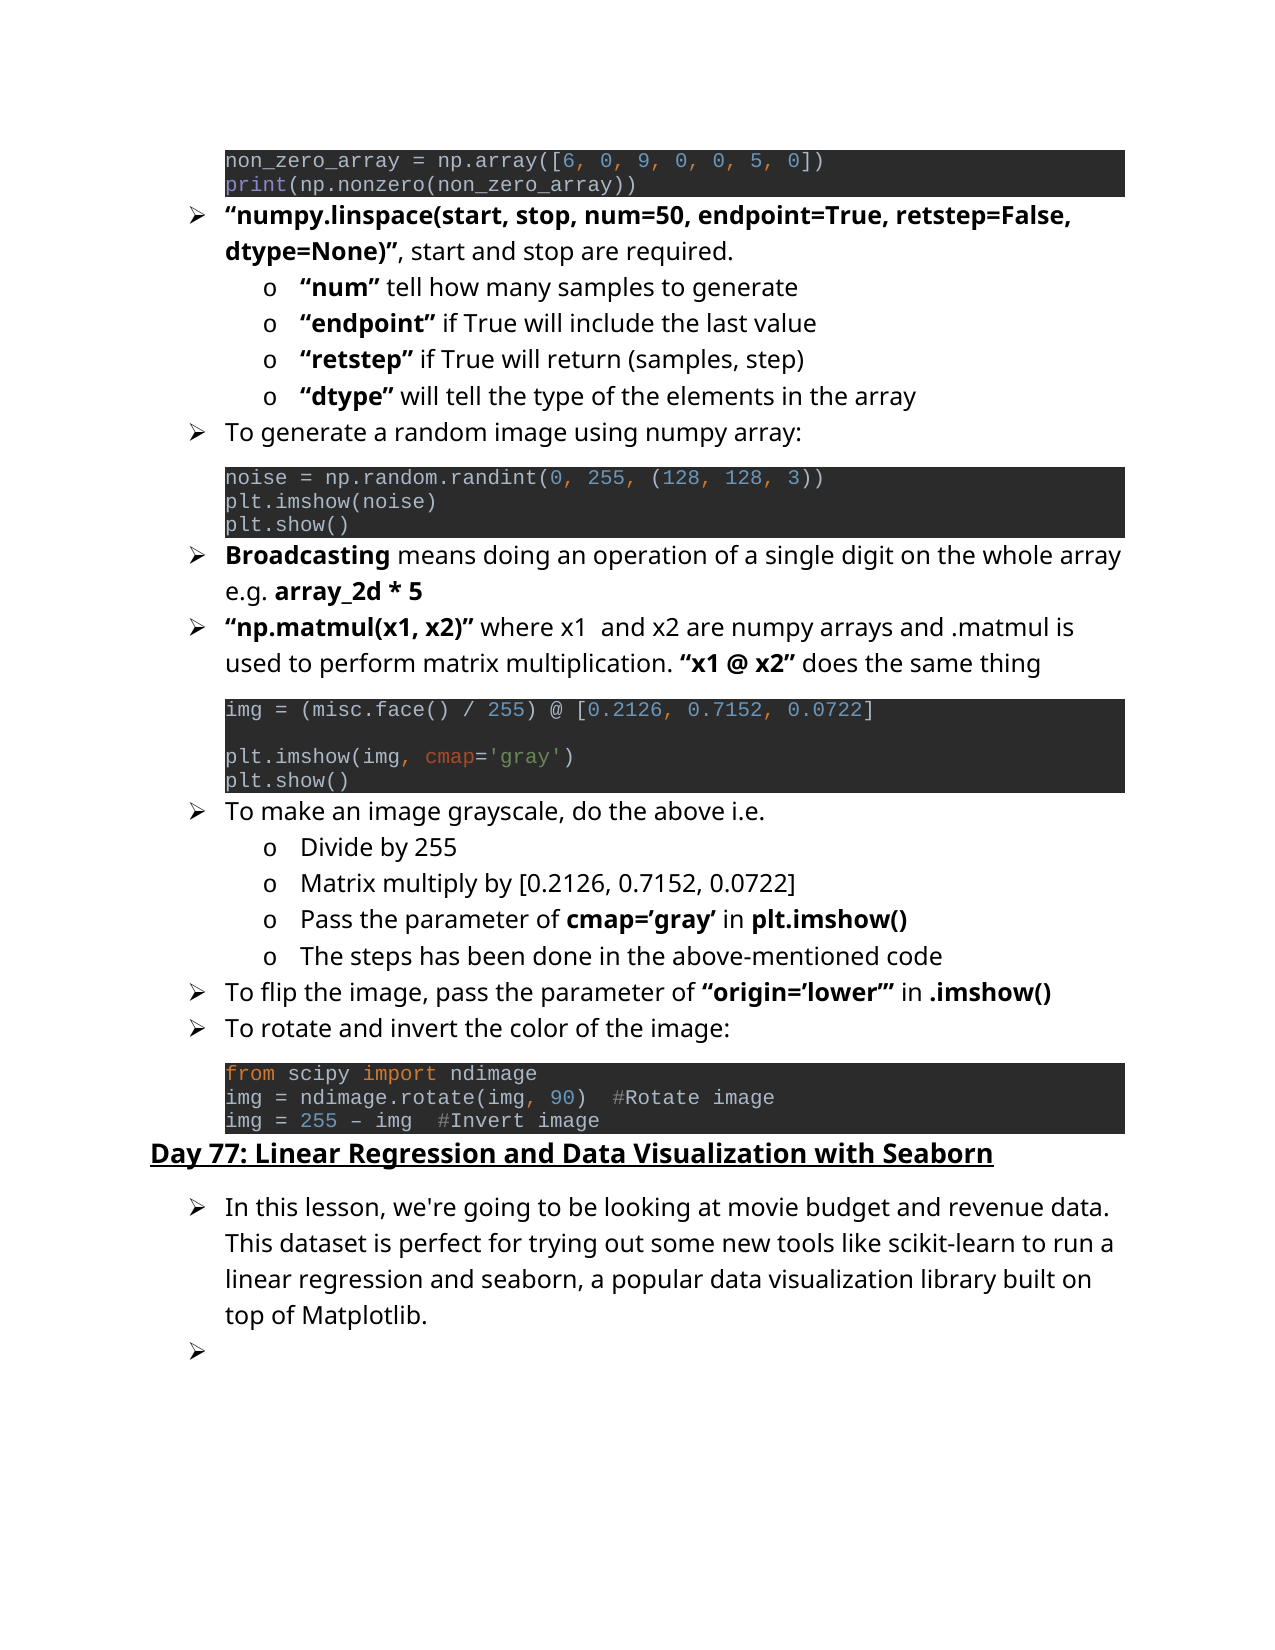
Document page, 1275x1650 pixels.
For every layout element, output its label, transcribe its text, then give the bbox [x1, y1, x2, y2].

list “numpy.linspace(start, stop, num=50, endpoint=True, retstep=False, dtype=None)”, start and stop are required. [187, 197, 1125, 267]
text noise = np.random.randint(0, 255, (128, 128, 3)) plt.imshow(noise) plt.show() [225, 467, 1125, 538]
text Day 77: Linear Regression and Data Visualization with Seaborn [150, 1134, 1125, 1171]
list Divide by 255 [262, 829, 1125, 864]
list To make an image grayscale, do the above i.e. [187, 793, 1125, 827]
text non_zero_array = np.array([6, 0, 9, 0, 0, 5, 0]) print(np.nonzero(non_zero_array)) [225, 150, 1125, 197]
text img = ndimage.rotate(img, 90) #Rotate image [225, 1087, 1125, 1111]
list Broadcasting means doing an operation of a single digit on the whole array e.g. array_2d * 5 [187, 538, 1125, 608]
list The steps has been done in the above-mentioned code [262, 938, 1125, 972]
list To rotate and invert the color of the image: [187, 1011, 1125, 1044]
list “dtype” will tell the type of the elements in the array [262, 378, 1125, 412]
list “num” tell how many samples to generate [262, 269, 1125, 304]
list Pass the parameter of cmap=’gray’ in plt.imshow() [262, 902, 1125, 936]
list To generate a random image using numpy array: [187, 414, 1125, 448]
text img = (misc.face() / 255) @ [0.2126, 0.7152, 0.0722] plt.imshow(img, cmap='gray') plt.show() [225, 699, 1125, 793]
text from scipy import ndimage [225, 1063, 1125, 1087]
list “retstep” if True will return (samples, step) [262, 342, 1125, 376]
list “np.matmul(x1, x2)” where x1 and x2 are numpy arrays and .matmul is used to perform matrix multiplication. “x1 @ x2” does the same thing [187, 610, 1125, 680]
list To flip the image, pass the parameter of “origin=’lower’” in .imshow() [187, 974, 1125, 1008]
list In this lesson, we're going to be looking at movie budget and revenue data. This dataset is perfect for trying out some new tools like scikit-learn to run a linear regression and seaborn, a popular data visualization library built on top of Matplotlib. [187, 1190, 1125, 1332]
list Matrix multiply by [0.2126, 0.7152, 0.0722] [262, 866, 1125, 900]
text img = 255 – img #Invert image [225, 1111, 1125, 1134]
list “endpoint” if True will include the last value [262, 306, 1125, 340]
